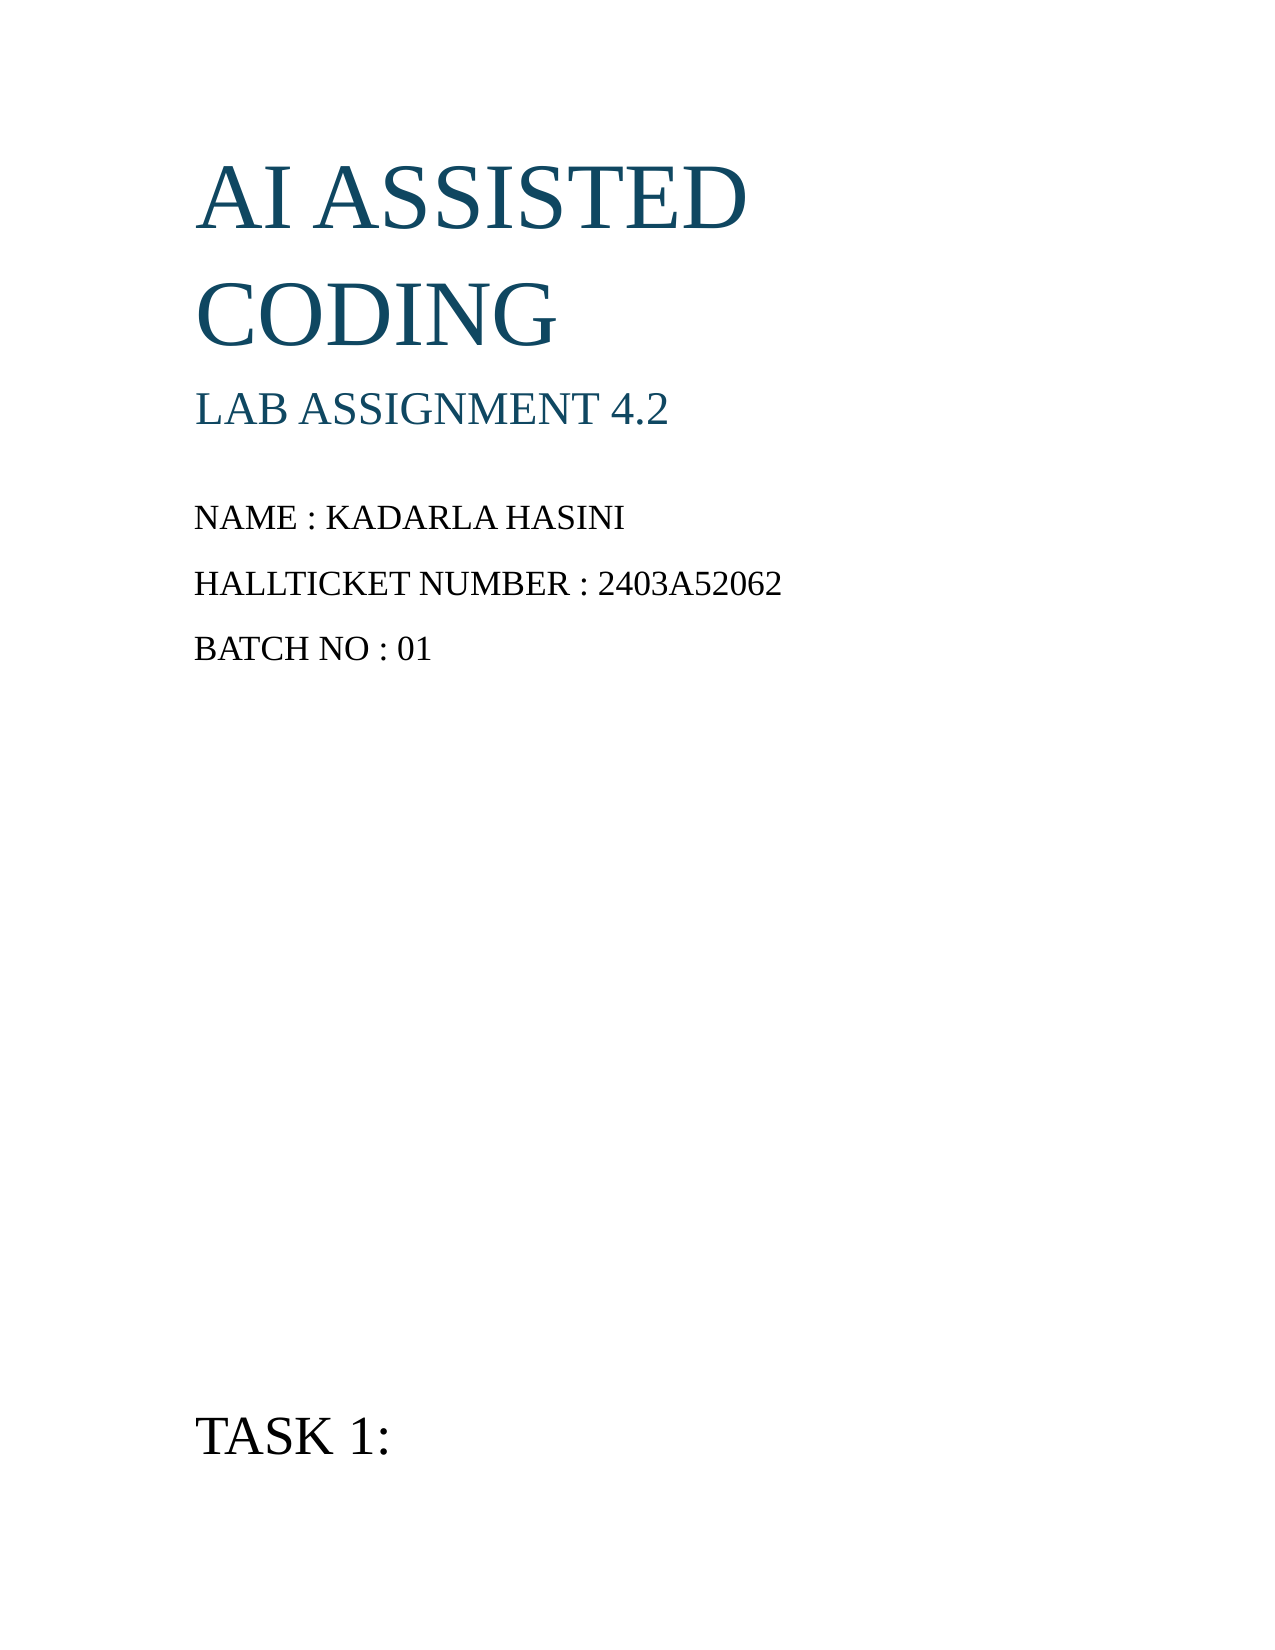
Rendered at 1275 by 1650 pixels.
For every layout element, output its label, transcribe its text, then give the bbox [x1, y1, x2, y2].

text LAB ASSIGNMENT 4.2 [195, 381, 1077, 434]
text NAME : KADARLA HASINI [193, 496, 1077, 537]
text TASK 1: [195, 1402, 1077, 1466]
text HALLTICKET NUMBER : 2403A52062 [193, 562, 1077, 603]
text BATCH NO : 01 [193, 627, 1077, 668]
text AI ASSISTED CODING [195, 141, 1077, 365]
